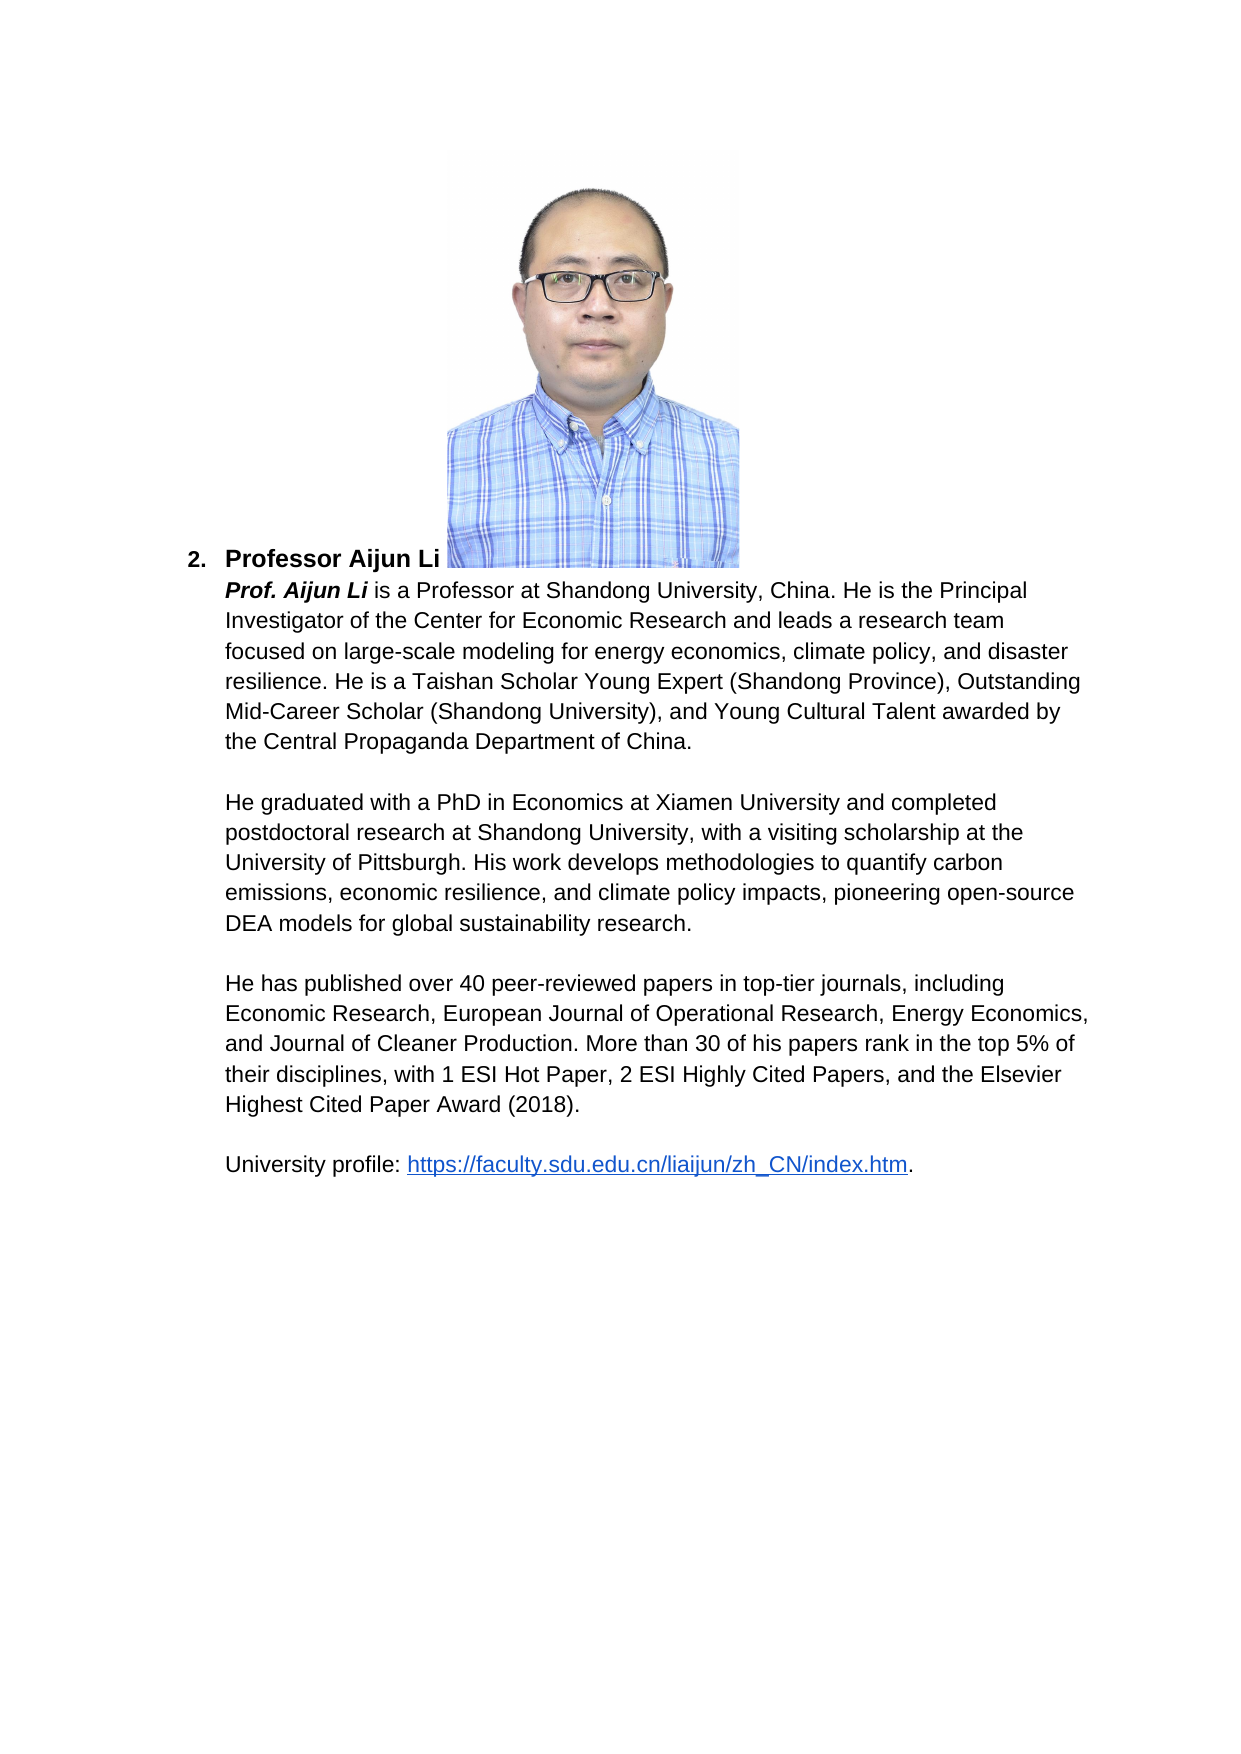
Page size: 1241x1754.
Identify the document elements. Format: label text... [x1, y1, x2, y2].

text University profile: https://faculty.sdu.edu.cn/liaijun/zh_CN/index.htm. [225, 1151, 1090, 1177]
text He graduated with a PhD in Economics at Xiamen University and completed postdoctoral research at Shandong University, with a visiting scholarship at the University of Pittsburgh. His work develops methodologies to quantify carbon emissions, economic resilience, and climate policy impacts, pioneering open-source DEA models for global sustainability research. [225, 789, 1090, 936]
text He has published over 40 peer-reviewed papers in top-tier journals, including Economic Research, European Journal of Operational Research, Energy Economics, and Journal of Cleaner Production. More than 30 of his papers rank in the top 5% of their disciplines, with 1 ESI Hot Paper, 2 ESI Highly Cited Papers, and the Elsevier Highest Cited Paper Award (2018). [225, 970, 1090, 1117]
picture [447, 150, 740, 568]
text Prof. Aijun Li is a Professor at Shandong University, China. He is the Principal Investigator of the Center for Economic Research and leads a research team focused on large-scale modeling for energy economics, climate policy, and disaster resilience. He is a Taishan Scholar Young Expert (Shandong Province), Outstanding Mid-Career Scholar (Shandong University), and Young Cultural Talent awarded by the Central Propaganda Department of China. [225, 577, 1090, 754]
